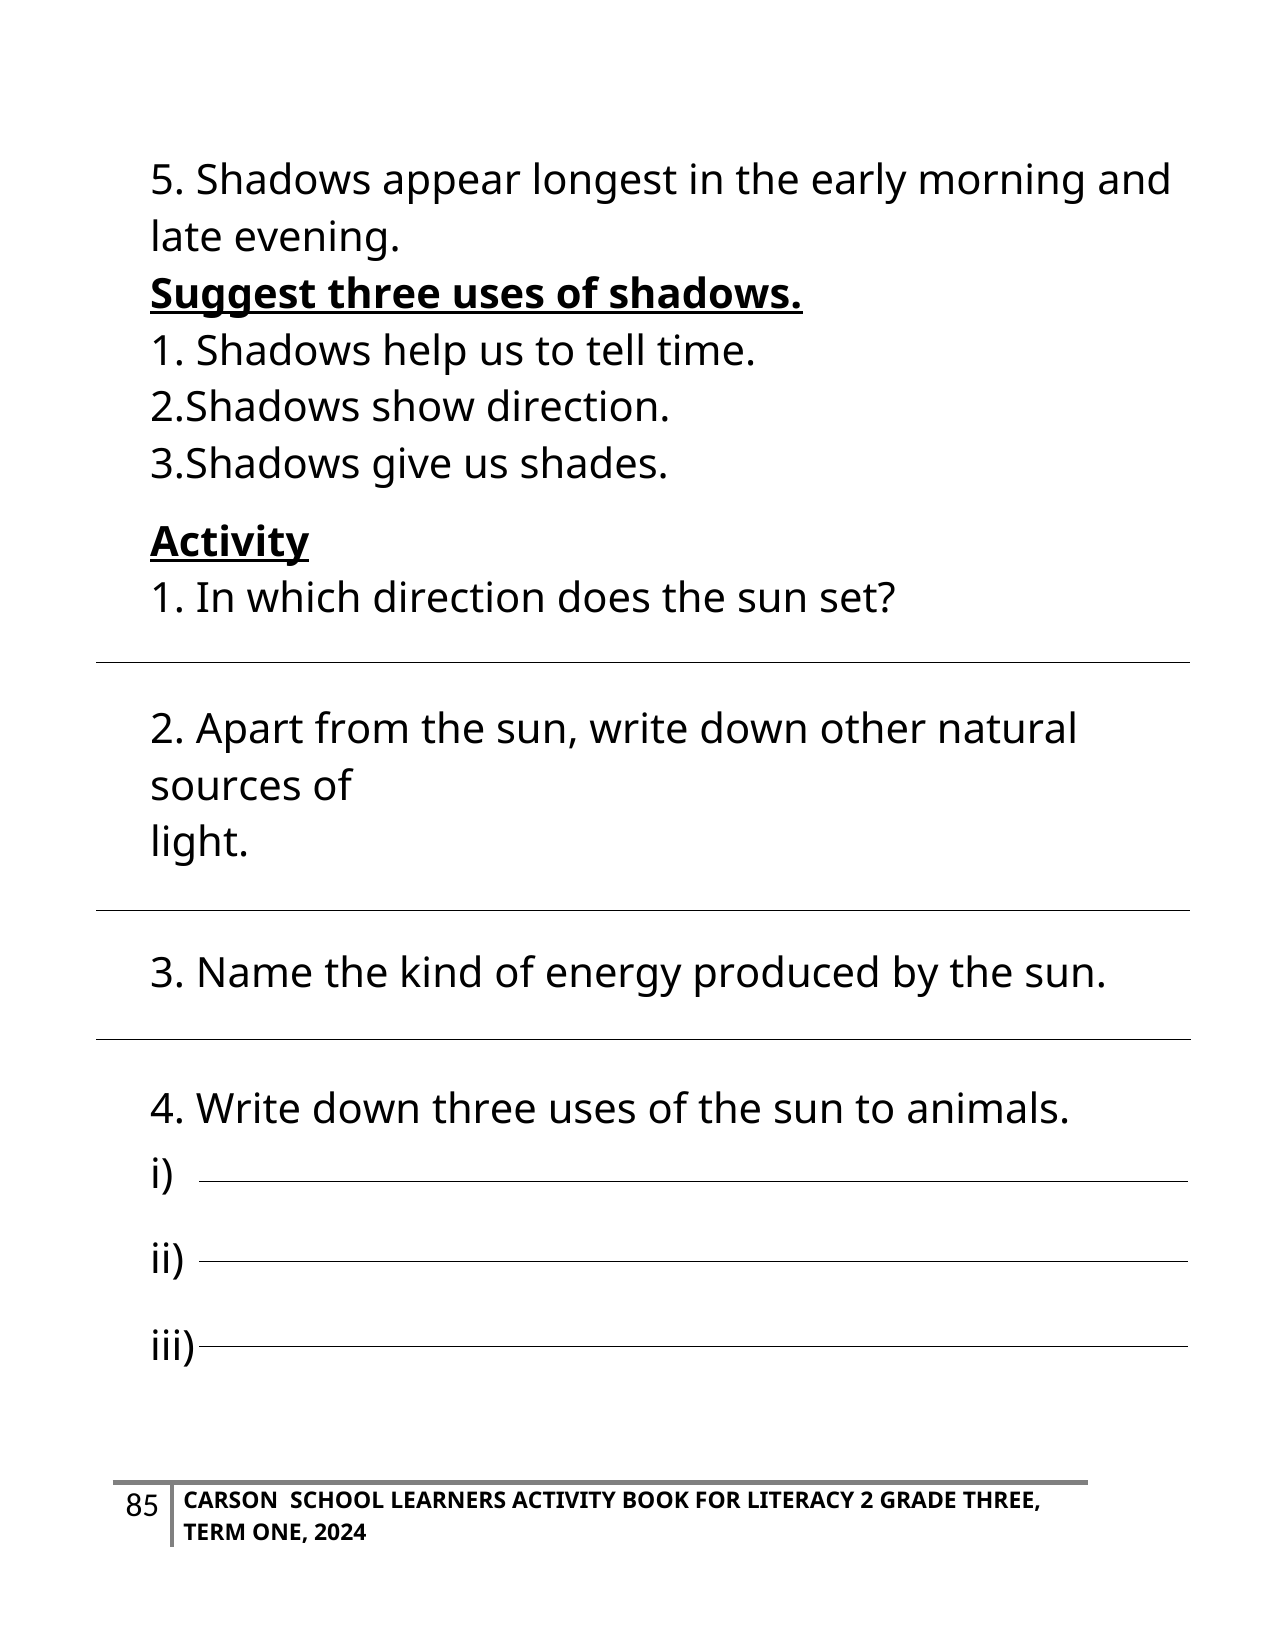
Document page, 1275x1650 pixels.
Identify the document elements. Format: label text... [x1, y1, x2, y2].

text 1. Shadows help us to tell time. [150, 320, 1125, 377]
text 2. Apart from the sun, write down other natural sources of [150, 699, 1125, 812]
text 1. In which direction does the sun set? [150, 568, 1125, 625]
text Activity [150, 511, 1125, 568]
text i) [150, 1144, 1125, 1201]
text 4. Write down three uses of the sun to animals. [150, 1079, 1125, 1136]
text iii) [150, 1315, 1125, 1372]
text Suggest three uses of shadows. [150, 263, 1125, 320]
text 3. Name the kind of energy produced by the sun. [150, 943, 1125, 999]
text ii) [150, 1229, 1125, 1286]
text light. [150, 812, 1125, 869]
text 5. Shadows appear longest in the early morning and late evening. [150, 150, 1191, 263]
text 2.Shadows show direction. [150, 377, 1125, 434]
text 3.Shadows give us shades. [150, 434, 1125, 491]
